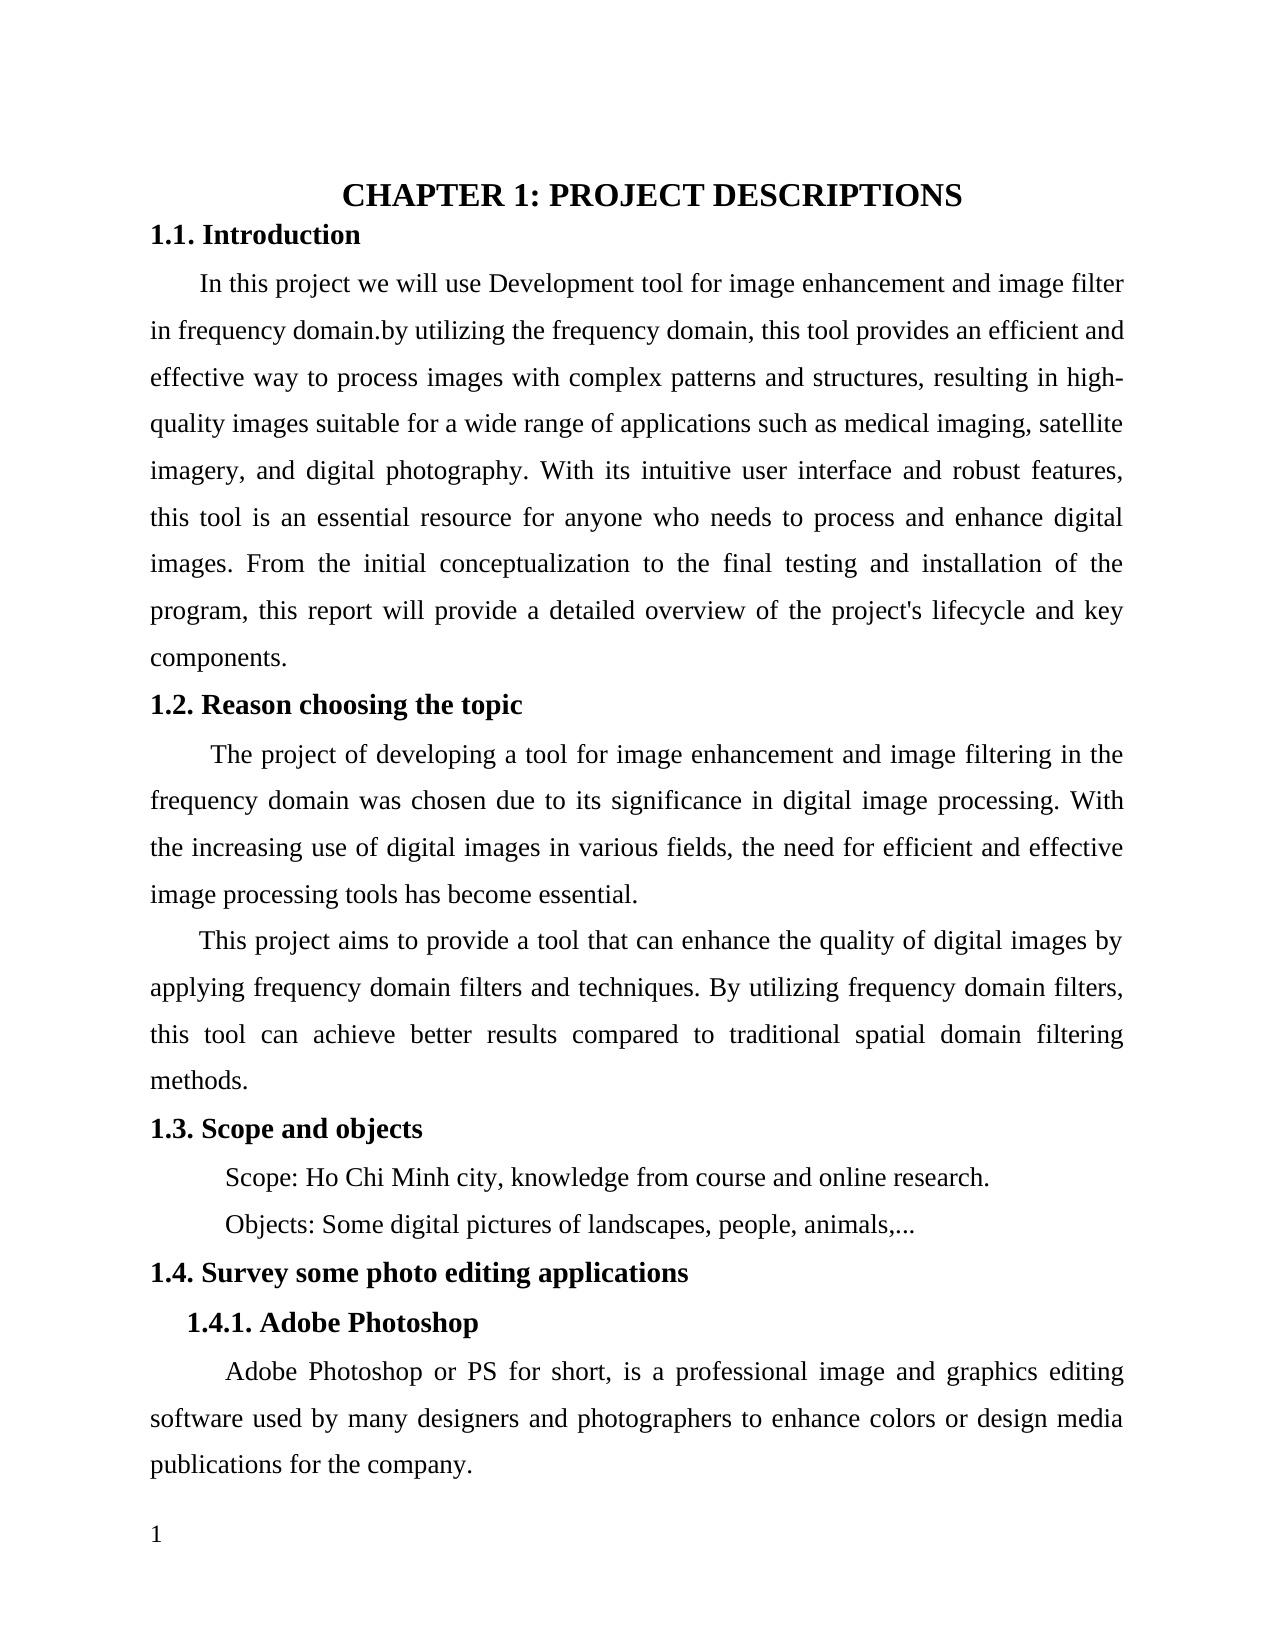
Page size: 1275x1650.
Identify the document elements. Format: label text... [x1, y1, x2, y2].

subtitle 1.3. Scope and objects [150, 1111, 1125, 1144]
text The project of developing a tool for image enhancement and image filtering in the frequency domain was chosen due to its significance in digital image processing. With the increasing use of digital images in various fields, the need for efficient and effective image processing tools has become essential. [150, 738, 1125, 909]
text Adobe Photoshop or PS for short, is a professional image and graphics editing software used by many designers and photographers to enhance colors or design media publications for the company. [150, 1433, 1125, 1480]
text This project aims to provide a tool that can enhance the quality of digital images by applying frequency domain filters and techniques. By utilizing frequency domain filters, this tool can achieve better results compared to traditional spatial domain filtering methods. [150, 924, 1125, 1096]
subtitle 1.2. Reason choosing the topic [150, 687, 1125, 721]
subtitle . Introduction [150, 217, 1125, 251]
text Adobe Photoshop or PS for short, is a professional image and graphics editing software used by many designers and photographers to enhance colors or design media publications for the company. [150, 1355, 1125, 1402]
subtitle 1.4.1. Adobe Photoshop [150, 1305, 1125, 1338]
text Objects: Some digital pictures of landscapes, people, animals,... [150, 1208, 1125, 1239]
text Scope: Ho Chi Minh city, knowledge from course and online research. [150, 1161, 1125, 1192]
text In this project we will use Development tool for image enhancement and image filter in frequency domain.by utilizing the frequency domain, this tool provides an efficient and effective way to process images with complex patterns and structures, resulting in high-quality images suitable for a wide range of applications such as medical imaging, satellite imagery, and digital photography. With its intuitive user interface and robust features, this tool is an essential resource for anyone who needs to process and enhance digital images. From the initial conceptualization to the final testing and installation of the program, this report will provide a detailed overview of the project's lifecycle and key components. [150, 267, 1125, 672]
subtitle 1.4. Survey some photo editing applications [150, 1255, 1125, 1288]
subtitle CHAPTER 1: PROJECT DESCRIPTIONS [150, 175, 1125, 213]
